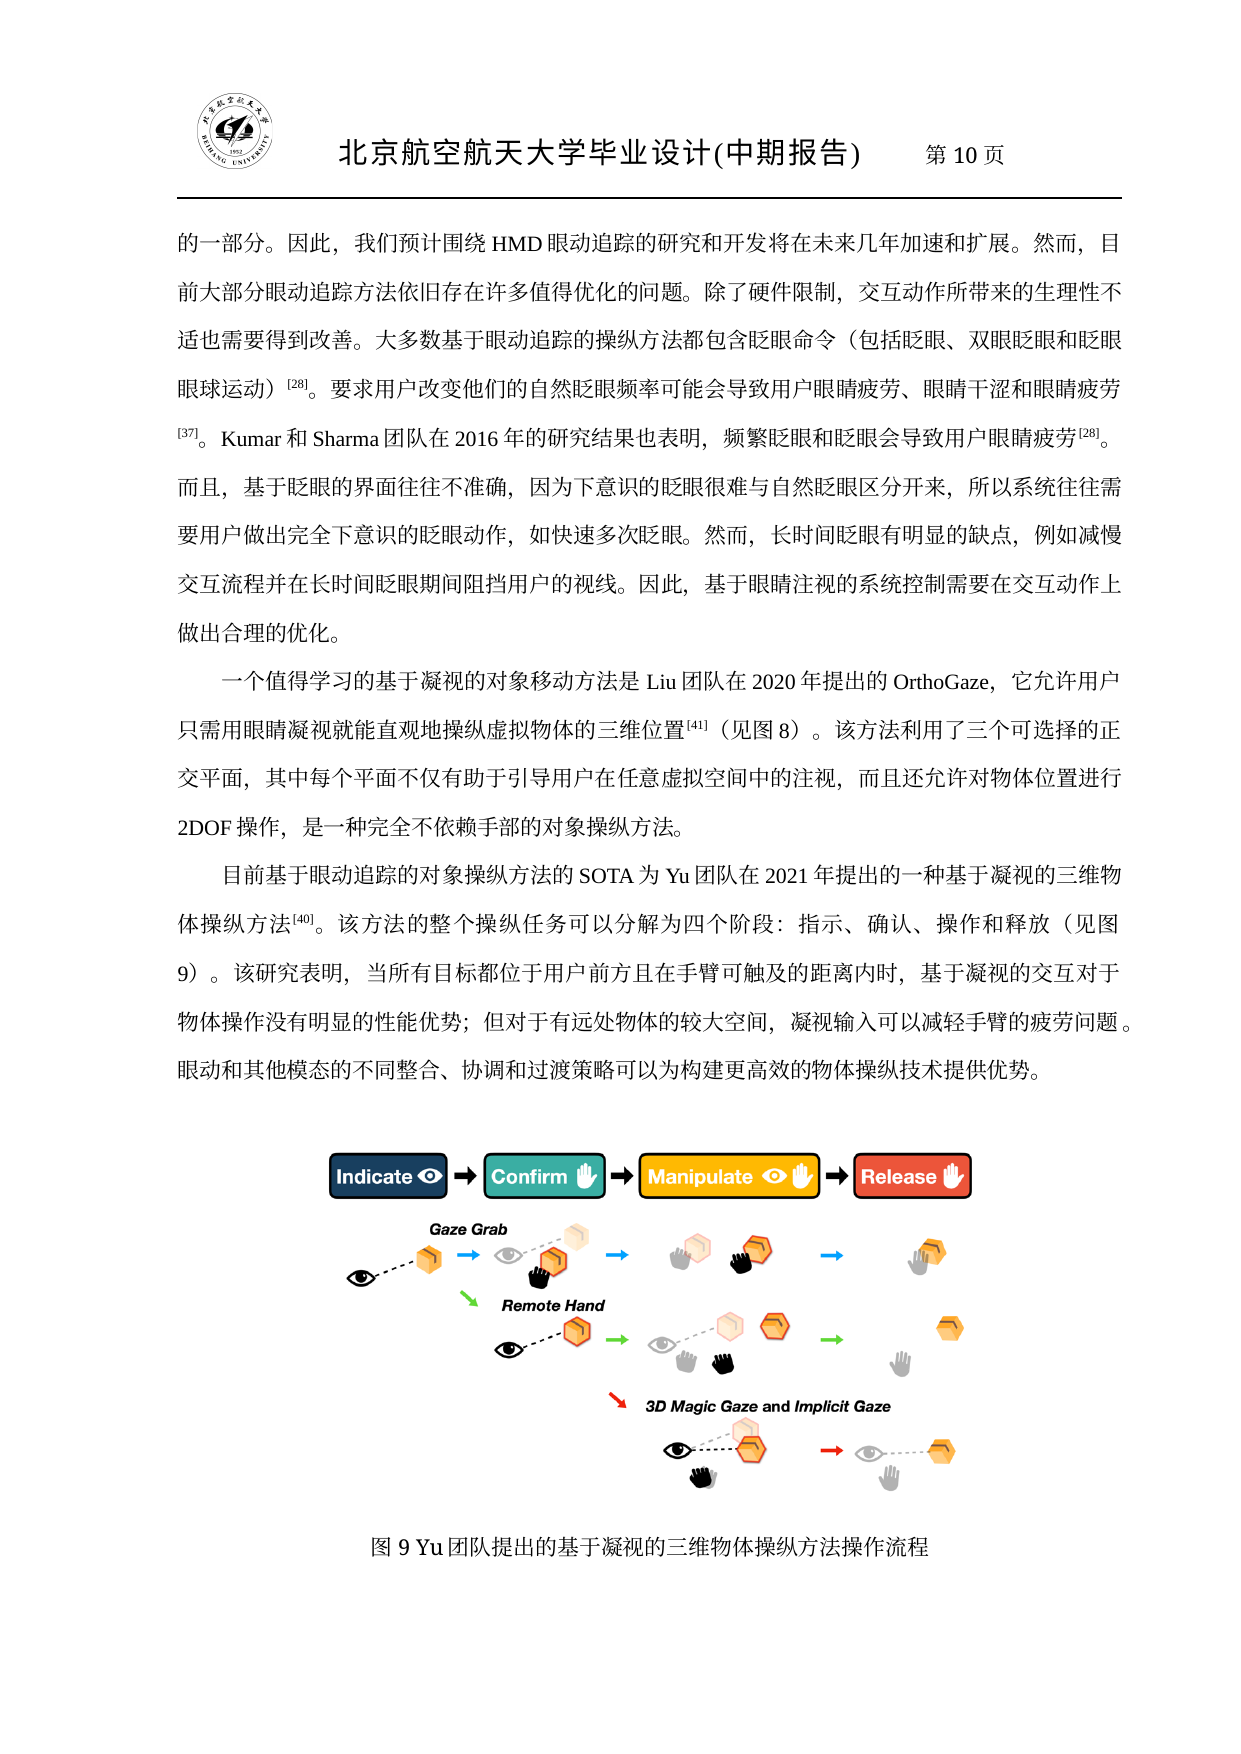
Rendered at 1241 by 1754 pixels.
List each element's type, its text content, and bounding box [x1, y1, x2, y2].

text 目前基于眼动追踪的对象操纵方法的SOTA为Yu团队在2021年提出的一种基于凝视的三维物体操纵方法[40]。该方法的整个操纵任务可以分解为四个阶段：指示、确认、操作和释放（见图9）。该研究表明，当所有目标都位于用户前方且在手臂可触及的距离内时，基于凝视的交互对于物体操作没有明显的性能优势；但对于有远处物体的较大空间，凝视输入可以减轻手臂的疲劳问题。眼动和其他模态的不同整合、协调和过渡策略可以为构建更高效的物体操纵技术提供优势。 [177, 858, 1122, 1086]
text 一个值得学习的基于凝视的对象移动方法是Liu团队在2020年提出的OrthoGaze，它允许用户只需用眼睛凝视就能直观地操纵虚拟物体的三维位置[41]（见图8）。该方法利用了三个可选择的正交平面，其中每个平面不仅有助于引导用户在任意虚拟空间中的注视，而且还允许对物体位置进行2DOF操作，是一种完全不依赖手部的对象操纵方法。 [177, 664, 1122, 842]
picture [197, 93, 273, 169]
picture [312, 1141, 987, 1505]
